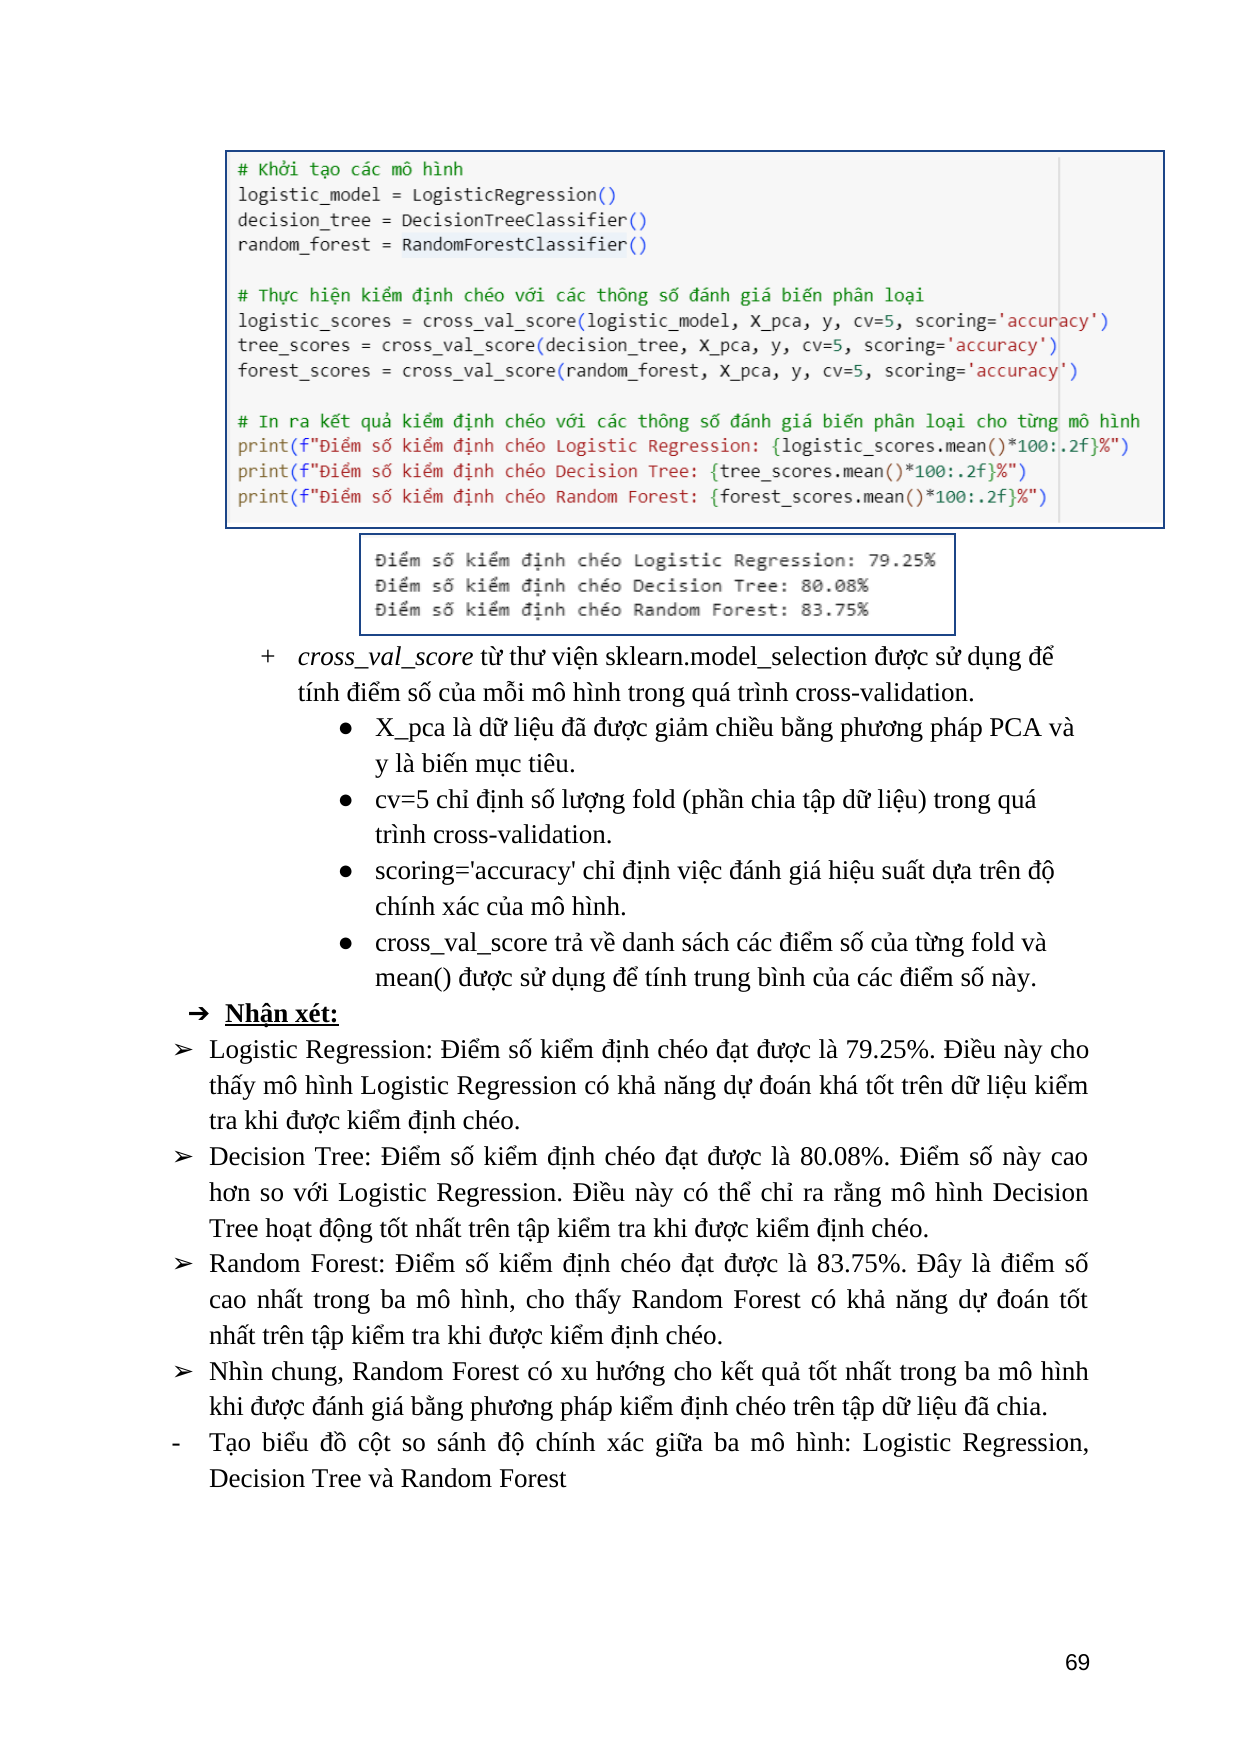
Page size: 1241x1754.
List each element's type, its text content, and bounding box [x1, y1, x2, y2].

list Nhận xét: [187, 997, 1090, 1028]
list Nhìn chung, Random Forest có xu hướng cho kết quả tốt nhất trong ba mô hình khi được đánh giá bằng phương pháp kiểm định chéo trên tập dữ liệu đã chia. [171, 1354, 1090, 1421]
picture [227, 152, 1163, 527]
list Decision Tree: Điểm số kiểm định chéo đạt được là 80.08%. Điểm số này cao hơn so với Logistic Regression. Điều này có thể chỉ ra rằng mô hình Decision Tree hoạt động tốt nhất trên tập kiểm tra khi được kiểm định chéo. [171, 1140, 1090, 1243]
picture [361, 535, 954, 634]
list X_pca là dữ liệu đã được giảm chiều bằng phương pháp PCA và y là biến mục tiêu. [337, 711, 1090, 778]
list Tạo biểu đồ cột so sánh độ chính xác giữa ba mô hình: Logistic Regression, Decision Tree và Random Forest [171, 1426, 1090, 1493]
list scoring='accuracy' chỉ định việc đánh giá hiệu suất dựa trên độ chính xác của mô hình. [337, 854, 1090, 921]
list Logistic Regression: Điểm số kiểm định chéo đạt được là 79.25%. Điều này cho thấy mô hình Logistic Regression có khả năng dự đoán khá tốt trên dữ liệu kiểm tra khi được kiểm định chéo. [171, 1033, 1090, 1136]
list cross_val_score trả về danh sách các điểm số của từng fold và mean() được sử dụng để tính trung bình của các điểm số này. [337, 926, 1090, 993]
list cv=5 chỉ định số lượng fold (phần chia tập dữ liệu) trong quá trình cross-validation. [337, 783, 1090, 850]
list cross_val_score từ thư viện sklearn.model_selection được sử dụng để tính điểm số của mỗi mô hình trong quá trình cross-validation. [260, 640, 1090, 707]
list Random Forest: Điểm số kiểm định chéo đạt được là 83.75%. Đây là điểm số cao nhất trong ba mô hình, cho thấy Random Forest có khả năng dự đoán tốt nhất trên tập kiểm tra khi được kiểm định chéo. [171, 1247, 1090, 1350]
